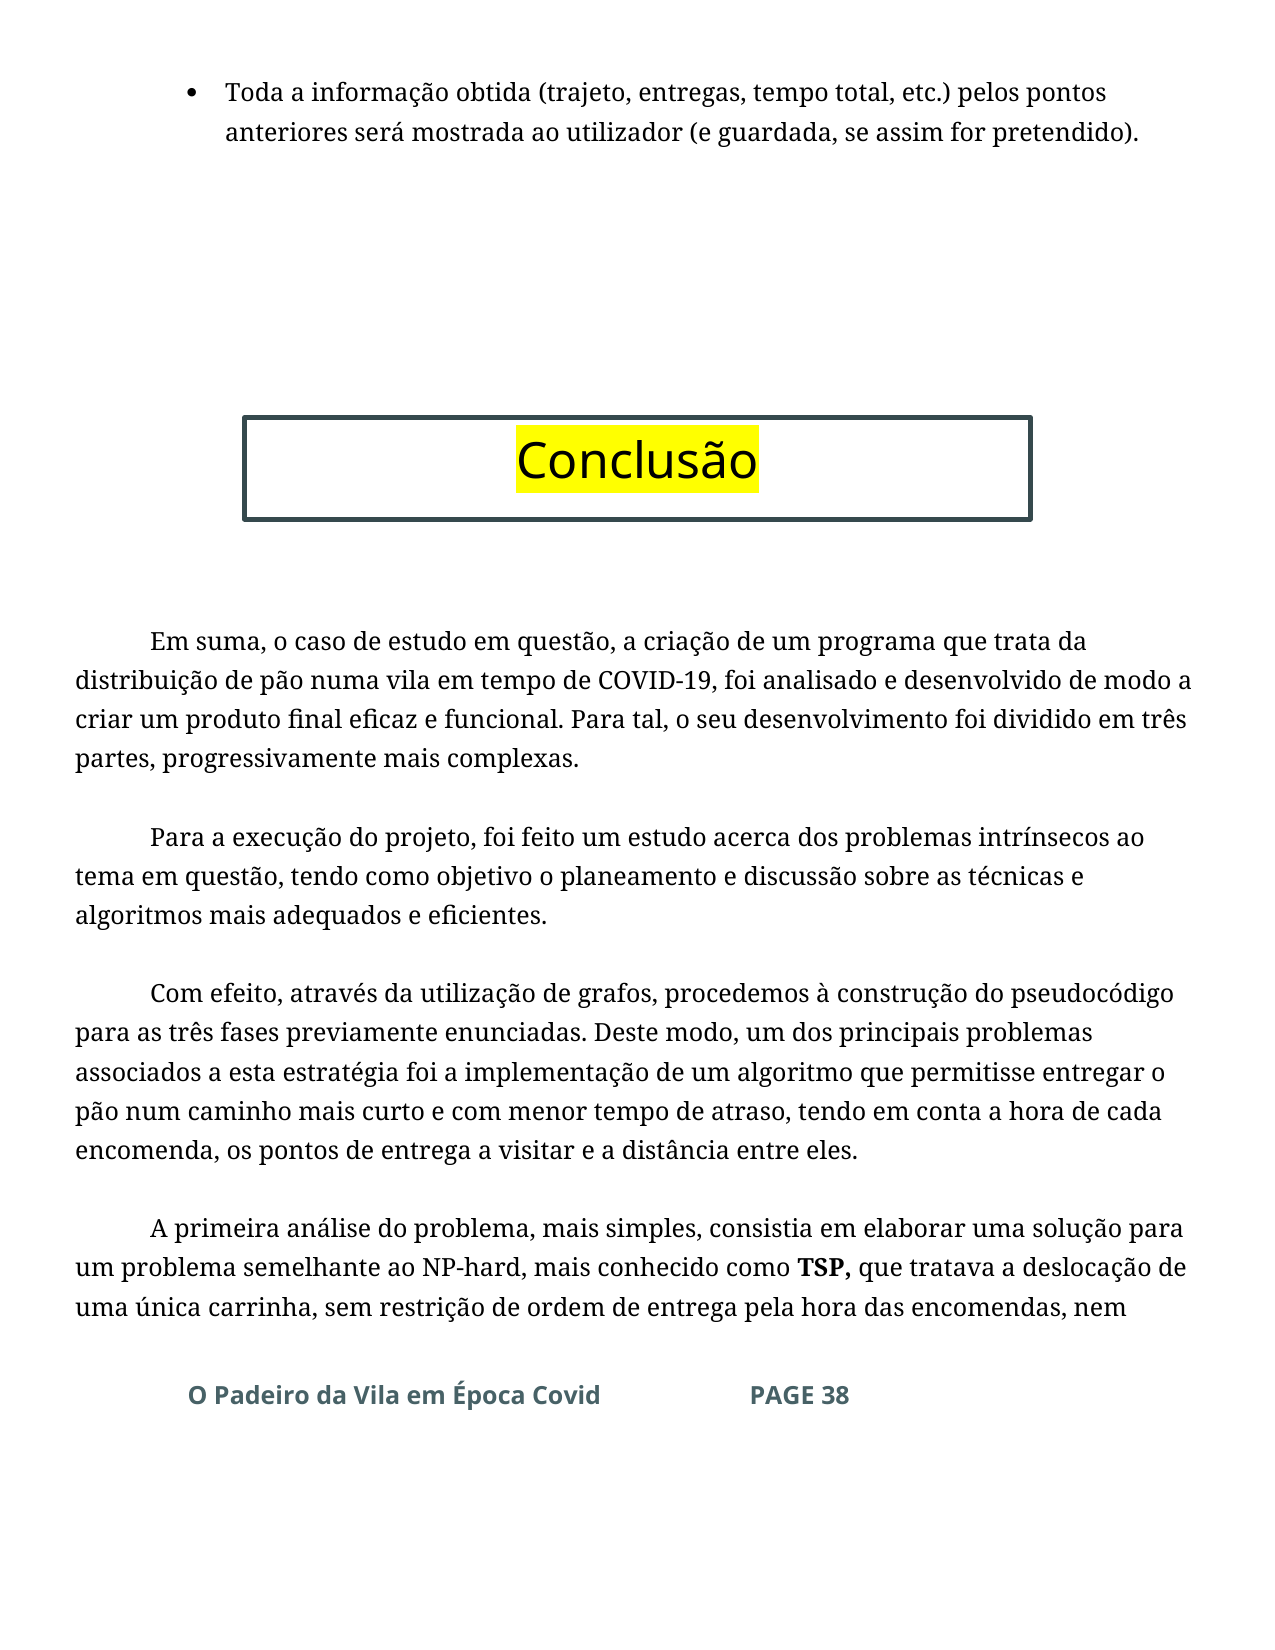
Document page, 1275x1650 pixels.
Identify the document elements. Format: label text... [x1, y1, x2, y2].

text Com efeito, através da utilização de grafos, procedemos à construção do pseudocódigo para as três fases previamente enunciadas. Deste modo, um dos principais problemas associados a esta estratégia foi a implementação de um algoritmo que permitisse entregar o pão num caminho mais curto e com menor tempo de atraso, tendo em conta a hora de cada encomenda, os pontos de entrega a visitar e a distância entre eles. [75, 976, 1200, 1167]
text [75, 1211, 1200, 1323]
list Toda a informação obtida (trajeto, entregas, tempo total, etc.) pelos pontos anteriores será mostrada ao utilizador (e guardada, se assim for pretendido). [187, 75, 1200, 148]
text Para a execução do projeto, foi feito um estudo acerca dos problemas intrínsecos ao tema em questão, tendo como objetivo o planeamento e discussão sobre as técnicas e algoritmos mais adequados e eficientes. [75, 819, 1200, 932]
text Em suma, o caso de estudo em questão, a criação de um programa que trata da distribuição de pão numa vila em tempo de COVID-19, foi analisado e desenvolvido de modo a criar um produto final eficaz e funcional. Para tal, o seu desenvolvimento foi dividido em três partes, progressivamente mais complexas. [75, 623, 1200, 775]
